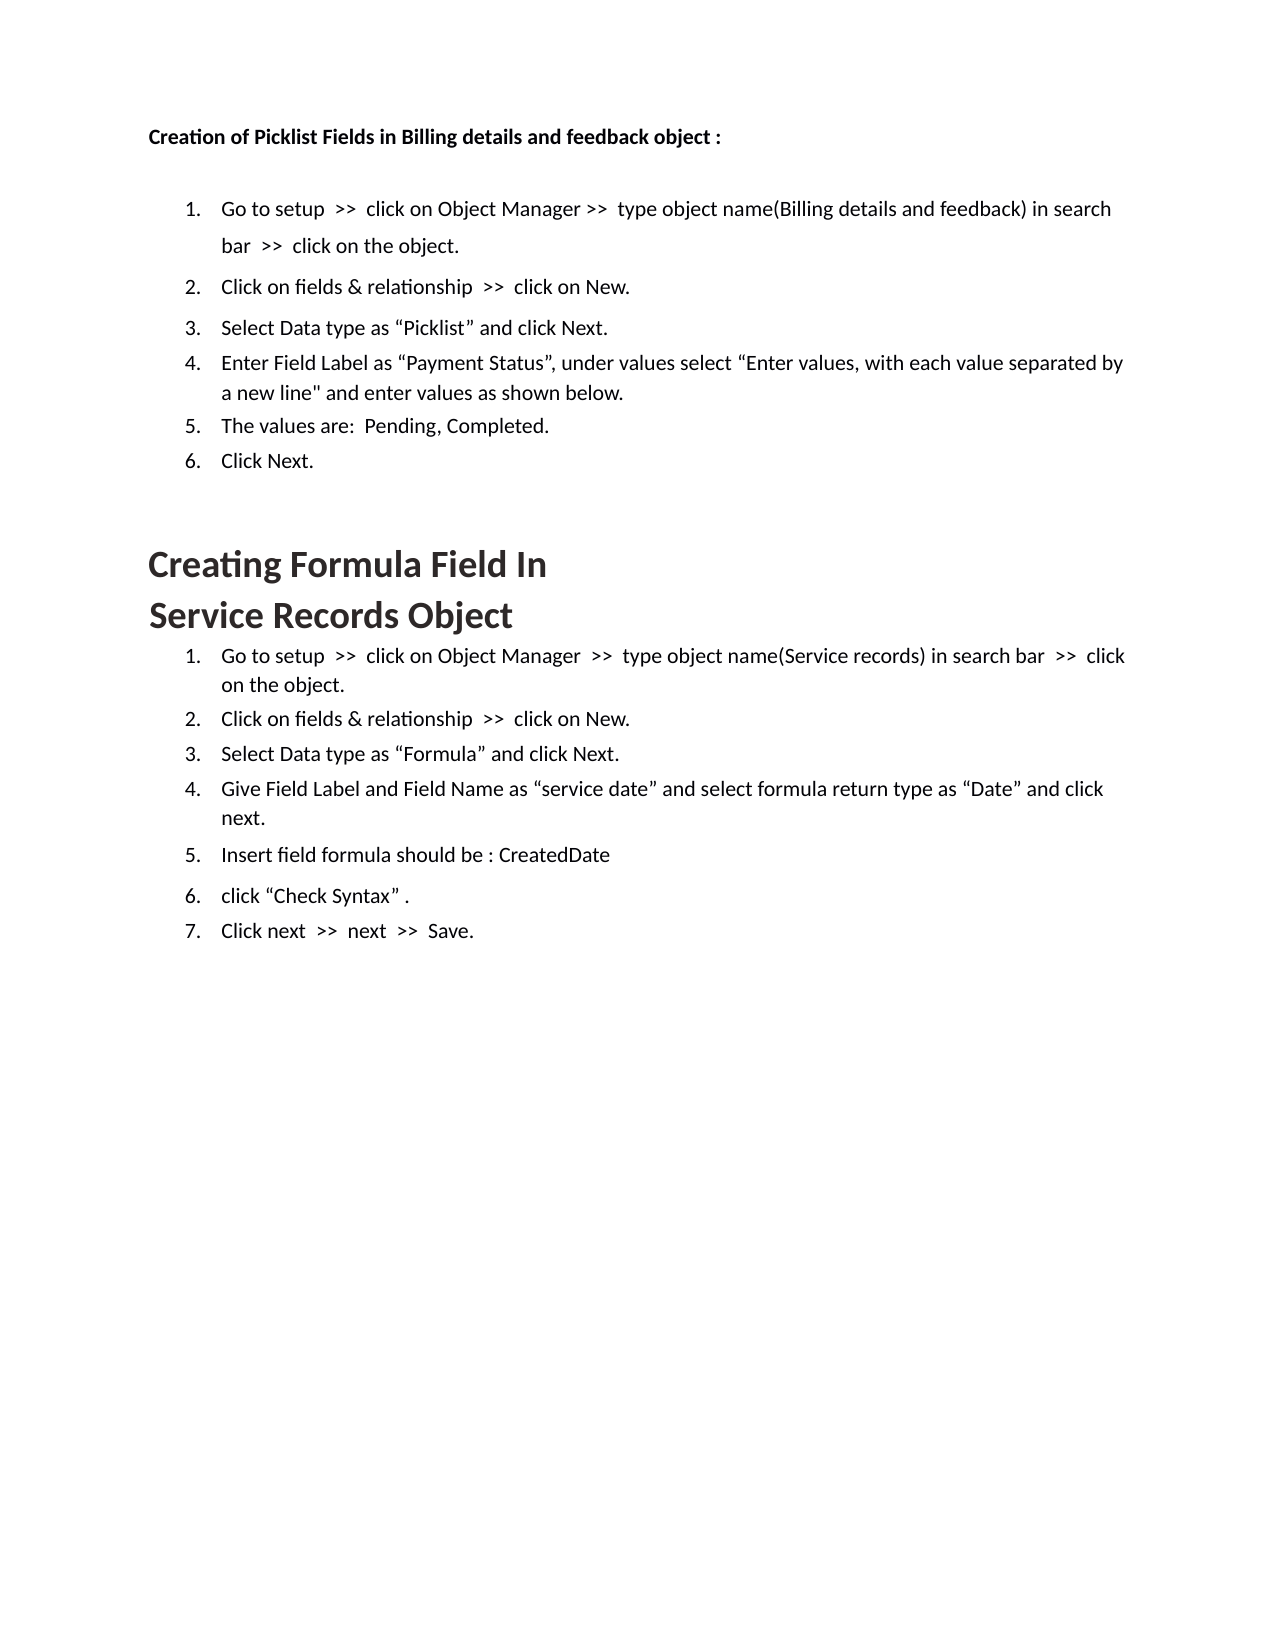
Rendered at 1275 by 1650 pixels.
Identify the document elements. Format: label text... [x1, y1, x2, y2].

list Enter Field Label as “Payment Status”, under values select “Enter values, with each value separated by a new line" and enter values as shown below. [184, 349, 1127, 405]
list Click next >> next >> Save. [184, 917, 1127, 944]
list Click Next. [184, 448, 1127, 474]
list Go to setup >> click on Object Manager >> type object name(Billing details and feedback) in search bar >> click on the object. [184, 196, 1127, 259]
list Click on fields & relationship >> click on New. [184, 705, 1127, 732]
text Creation of Picklist Fields in Billing details and feedback object : [148, 123, 1004, 150]
list The values are: Pending, Completed. [184, 413, 1127, 439]
list Go to setup >> click on Object Manager >> type object name(Service records) in search bar >> click on the object. [184, 642, 1127, 698]
list Select Data type as “Picklist” and click Next. [184, 314, 1127, 341]
list click “Check Syntax” . [184, 882, 1127, 909]
list Click on fields & relationship >> click on New. [184, 273, 1127, 300]
list Select Data type as “Formula” and click Next. [184, 740, 1127, 767]
subtitle Creating Formula Field In Service Records Object [148, 540, 663, 638]
list Give Field Label and Field Name as “service date” and select formula return type as “Date” and click next. [184, 775, 1127, 831]
list Insert field formula should be : CreatedDate [184, 841, 1127, 868]
